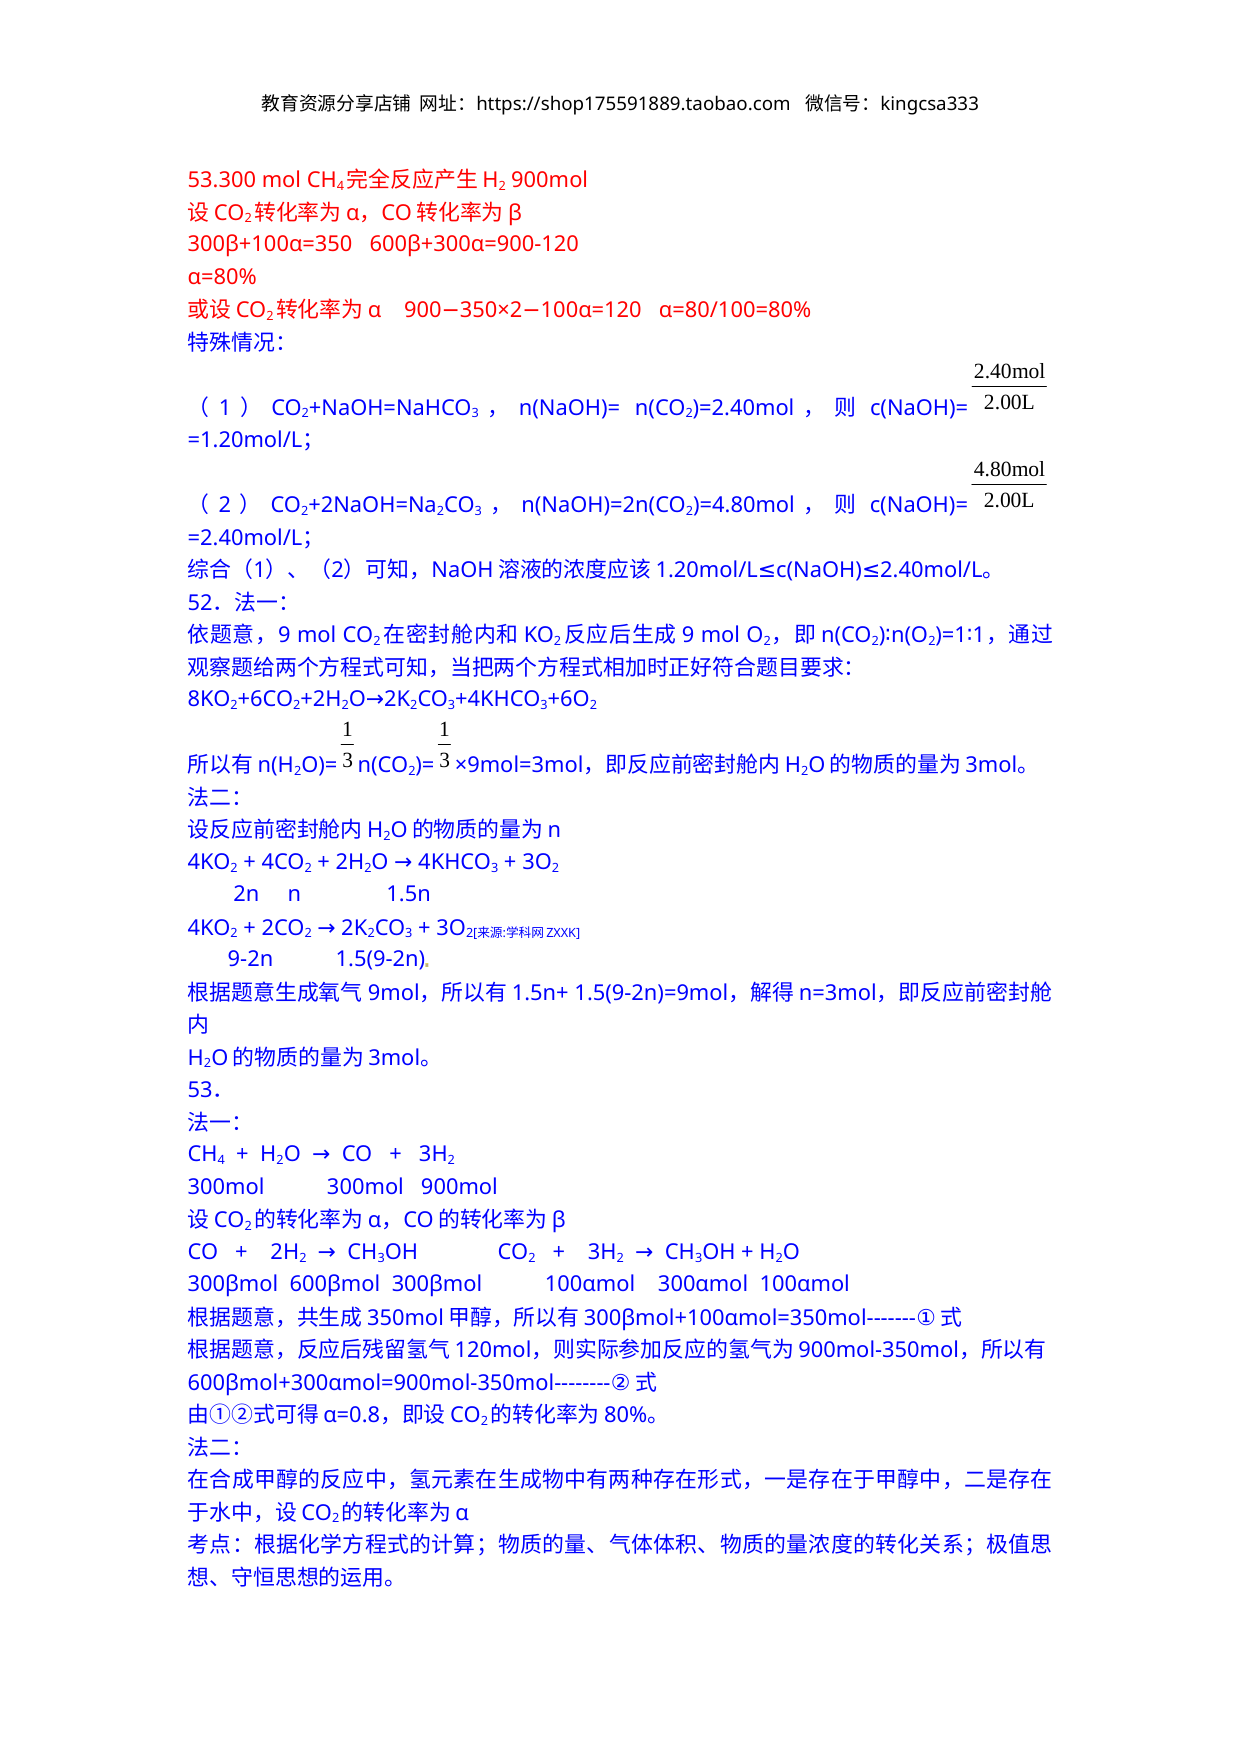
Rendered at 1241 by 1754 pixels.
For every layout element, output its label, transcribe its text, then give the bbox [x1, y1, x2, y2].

text 法二： [187, 1429, 1053, 1462]
text 2n n 1.5n [187, 877, 1053, 909]
text （1）CO2+NaOH=NaHCO3，n(NaOH)= n(CO2)=2.40mol，则c(NaOH)==1.20mol/L； [187, 357, 1053, 454]
text 8KO2+6CO2+2H2O→2K2CO3+4KHCO3+6O2 [187, 682, 1053, 714]
text 根据题意，共生成350mol甲醇，所以有300βmol+100αmol=350mol-------①式 [187, 1299, 1053, 1332]
text H2O的物质的量为3mol。 [187, 1039, 1053, 1072]
text 53.300 mol CH4完全反应产生H2 900mol [187, 162, 1053, 194]
text 53． [187, 1072, 1053, 1104]
text （2）CO2+2NaOH=Na2CO3，n(NaOH)=2n(CO2)=4.80mol，则c(NaOH)==2.40mol/L； [187, 454, 1053, 552]
text 600βmol+300αmol=900mol-350mol--------②式 [187, 1364, 1053, 1397]
text 在合成甲醇的反应中，氢元素在生成物中有两种存在形式，一是存在于甲醇中，二是存在于水中，设CO2的转化率为α [187, 1462, 1053, 1527]
text 设CO2转化率为α，CO转化率为β [187, 194, 1053, 227]
text 300mol 300mol 900mol [187, 1169, 1053, 1202]
text 特殊情况： [187, 324, 1053, 357]
text 根据题意，反应后残留氢气120mol，则实际参加反应的氢气为900mol-350mol，所以有 [187, 1332, 1053, 1364]
text 依题意，9 mol CO2在密封舱内和KO2反应后生成9 mol O2，即n(CO2)∶n(O2)=1∶1，通过观察题给两个方程式可知，当把两个方程式相加时正好符合题目要求： [187, 617, 1053, 682]
text α=80% [187, 259, 1053, 292]
text 300β+100α=350 600β+300α=900-120 [187, 227, 1053, 259]
text 综合（1）、（2）可知，NaOH溶液的浓度应该1.20mol/L≤c(NaOH)≤2.40mol/L。 [187, 552, 1053, 584]
text 法二： [187, 779, 1053, 812]
text 法一： [187, 1104, 1053, 1137]
text 4KO2 + 2CO2 → 2K2CO3 + 3O2[来源:学科网ZXXK] [187, 909, 1053, 942]
text 考点：根据化学方程式的计算；物质的量、气体体积、物质的量浓度的转化关系；极值思想、守恒思想的运用。 [187, 1527, 1053, 1592]
text 设CO2的转化率为α，CO的转化率为β [187, 1202, 1053, 1234]
text 设反应前密封舱内H2O的物质的量为n [187, 812, 1053, 844]
text 52．法一： [187, 584, 1053, 617]
text 所以有n(H2O)=n(CO2)=×9mol=3mol，即反应前密封舱内H2O的物质的量为3mol。 [187, 714, 1053, 779]
text 4KO2 + 4CO2 + 2H2O → 4KHCO3 + 3O2 [187, 844, 1053, 877]
text 300βmol 600βmol 300βmol 100αmol 300αmol 100αmol [187, 1267, 1053, 1299]
text 或设CO2转化率为α 900−350×2−100α=120 α=80/100=80% [187, 292, 1053, 324]
text CO + 2H2 → CH3OH CO2 + 3H2 → CH3OH + H2O [187, 1234, 1053, 1267]
text 由①②式可得α=0.8，即设CO2的转化率为80%。 [187, 1397, 1053, 1429]
text CH4 + H2O → CO + 3H2 [187, 1137, 1053, 1169]
text 根据题意生成氧气9mol，所以有1.5n+ 1.5(9-2n)=9mol，解得n=3mol，即反应前密封舱内 [187, 974, 1053, 1039]
text 9-2n 1.5(9-2n) [187, 942, 1053, 974]
